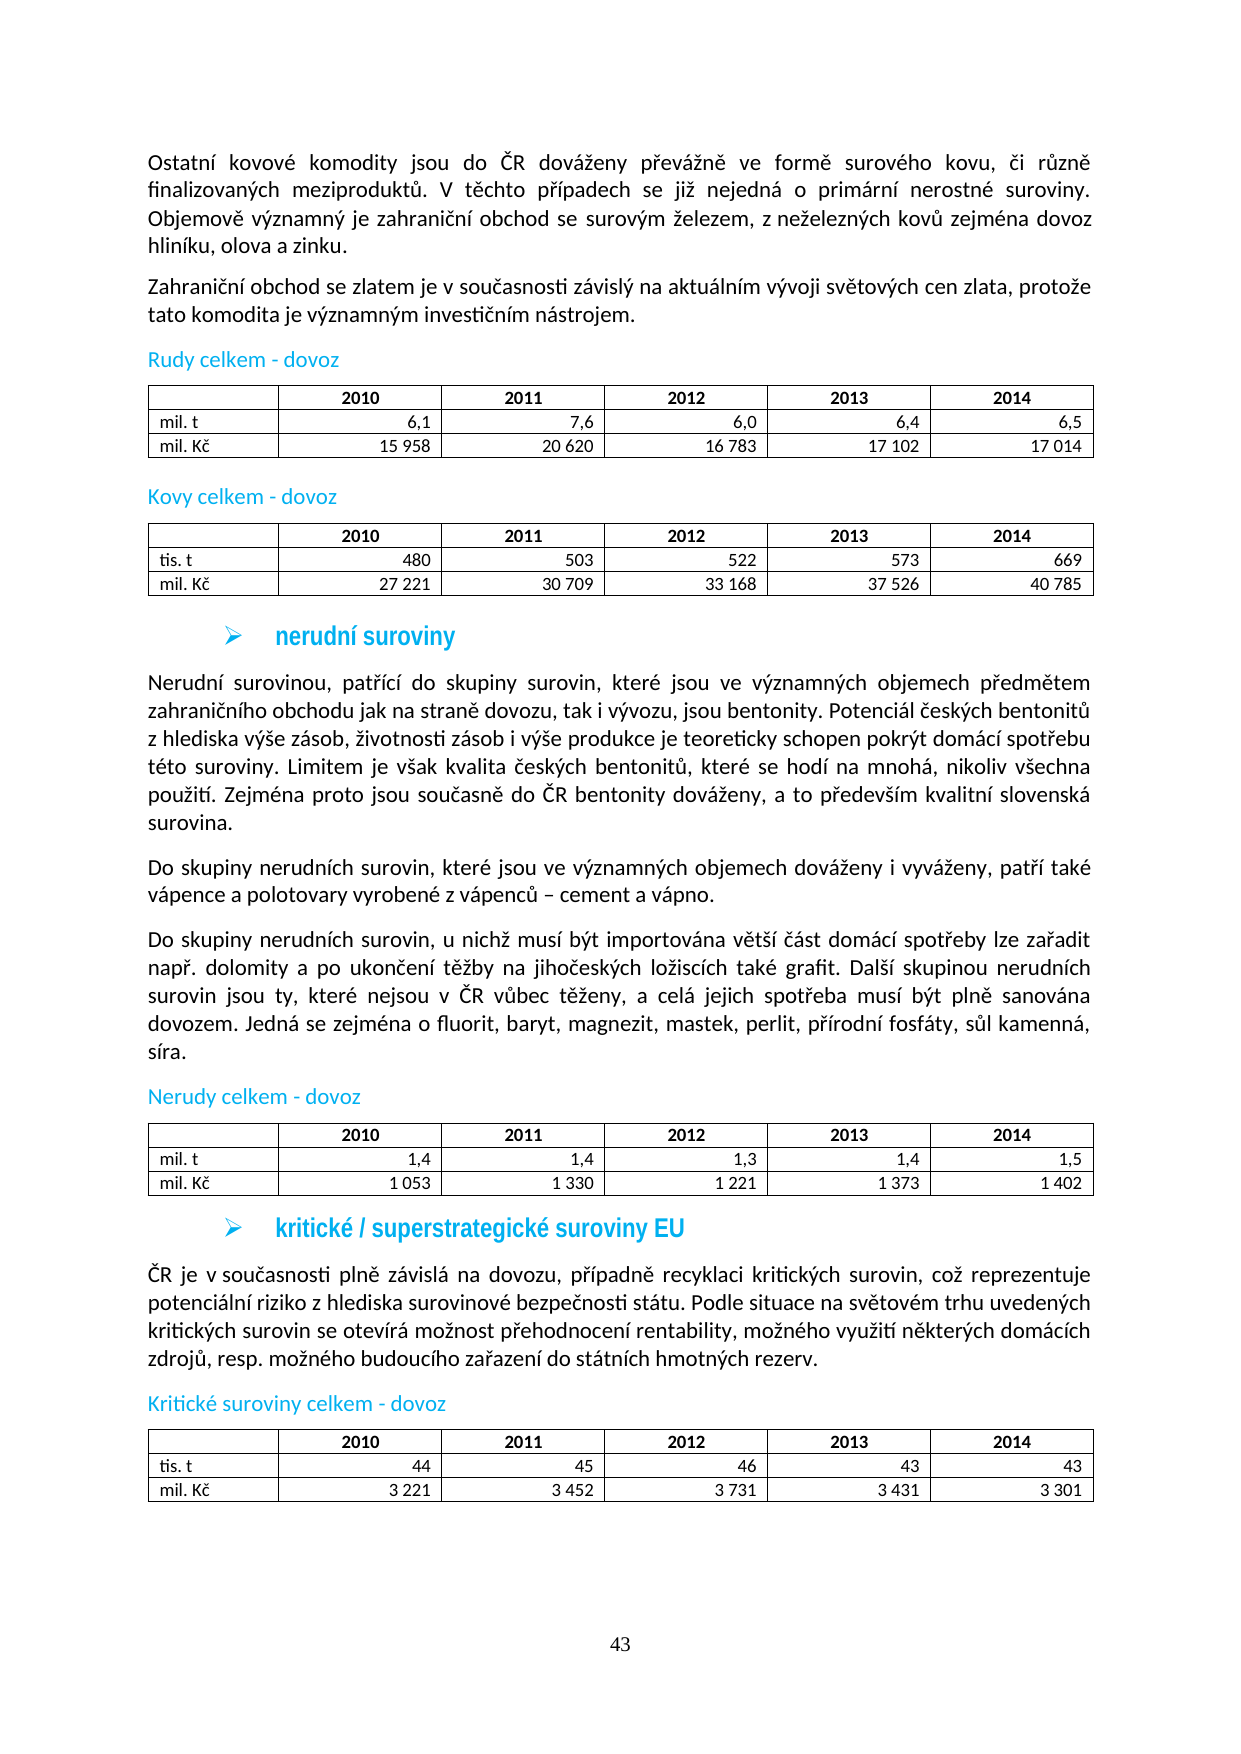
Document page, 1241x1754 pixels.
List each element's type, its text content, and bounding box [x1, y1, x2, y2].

table_cell 6,5 [931, 410, 1093, 433]
table_cell 44 [279, 1454, 441, 1477]
text Ostatní kovové komodity jsou do ČR dováženy převážně ve formě surového kovu, či různě finalizovaných meziproduktů. V těchto případech se již nejedná o primární nerostné suroviny. Objemově významný je zahraniční obchod se surovým železem, z neželezných kovů zejména dovoz hliníku, olova a zinku. [148, 148, 1093, 260]
subtitle kritické / superstrategické suroviny EU [223, 1212, 1093, 1243]
table_cell 7,6 [442, 410, 604, 433]
table_cell 16 783 [605, 434, 767, 457]
table_cell 1,4 [768, 1148, 930, 1171]
picture [225, 1218, 241, 1228]
table_cell 3 731 [605, 1478, 767, 1501]
table_cell 17 014 [931, 434, 1093, 457]
table_header 2013 [768, 1430, 930, 1453]
table_header 2011 [442, 1124, 604, 1147]
table_header 2014 [931, 1430, 1093, 1453]
table_header 2011 [442, 524, 604, 547]
table_header 2014 [931, 1124, 1093, 1147]
table_cell 30 709 [442, 572, 604, 595]
table_cell 3 301 [931, 1478, 1093, 1501]
table_header 2010 [279, 1430, 441, 1453]
table_cell mil. Kč [149, 1172, 278, 1194]
table_cell 3 452 [442, 1478, 604, 1501]
table_header 2012 [605, 386, 767, 409]
table_cell 3 221 [279, 1478, 441, 1501]
text Kovy celkem - dovoz [148, 482, 1093, 510]
table_cell 17 102 [768, 434, 930, 457]
table_cell 27 221 [279, 572, 441, 595]
table_header 2013 [768, 524, 930, 547]
table_cell 33 168 [605, 572, 767, 595]
table_cell 15 958 [279, 434, 441, 457]
table_header 2012 [605, 524, 767, 547]
table_header [149, 386, 278, 409]
table_header 2013 [768, 386, 930, 409]
table_header [149, 1430, 278, 1453]
table_header [149, 1124, 278, 1147]
table_cell mil. Kč [149, 434, 278, 457]
table_cell 46 [605, 1454, 767, 1477]
table_cell 480 [279, 548, 441, 571]
table_cell 20 620 [442, 434, 604, 457]
text Zahraniční obchod se zlatem je v současnosti závislý na aktuálním vývoji světových cen zlata, protože tato komodita je významným investičním nástrojem. [148, 272, 1093, 328]
table_cell 45 [442, 1454, 604, 1477]
table_header 2010 [279, 524, 441, 547]
table_cell 669 [931, 548, 1093, 571]
table_header 2014 [931, 524, 1093, 547]
text Rudy celkem - dovoz [148, 345, 1093, 373]
text Nerudní surovinou, patřící do skupiny surovin, které jsou ve významných objemech předmětem zahraničního obchodu jak na straně dovozu, tak i vývozu, jsou bentonity. Potenciál českých bentonitů z hlediska výše zásob, životnosti zásob i výše produkce je teoreticky schopen pokrýt domácí spotřebu této suroviny. Limitem je však kvalita českých bentonitů, které se hodí na mnohá, nikoliv všechna použití. Zejména proto jsou současně do ČR bentonity dováženy, a to především kvalitní slovenská surovina. [148, 668, 1093, 836]
table_cell 43 [768, 1454, 930, 1477]
table_header 2010 [279, 386, 441, 409]
table_cell 522 [605, 548, 767, 571]
table_cell 1,5 [931, 1148, 1093, 1171]
subtitle nerudní suroviny [223, 620, 1093, 651]
table_header 2013 [768, 1124, 930, 1147]
table_cell mil. t [149, 410, 278, 433]
table_header 2011 [442, 386, 604, 409]
table_cell 1,3 [605, 1148, 767, 1171]
text Kritické suroviny celkem - dovoz [148, 1389, 1093, 1417]
table_cell 1 402 [931, 1172, 1093, 1194]
table_cell mil. Kč [149, 1478, 278, 1501]
table_header [149, 524, 278, 547]
table_cell 1,4 [279, 1148, 441, 1171]
table_header 2012 [605, 1124, 767, 1147]
text Do skupiny nerudních surovin, u nichž musí být importována větší část domácí spotřeby lze zařadit např. dolomity a po ukončení těžby na jihočeských ložiscích také grafit. Další skupinou nerudních surovin jsou ty, které nejsou v ČR vůbec těženy, a celá jejich spotřeba musí být plně sanována dovozem. Jedná se zejména o fluorit, baryt, magnezit, mastek, perlit, přírodní fosfáty, sůl kamenná, síra. [148, 925, 1093, 1065]
table_cell 3 431 [768, 1478, 930, 1501]
table_cell 43 [931, 1454, 1093, 1477]
table_cell 6,0 [605, 410, 767, 433]
table_cell 6,1 [279, 410, 441, 433]
table_cell 503 [442, 548, 604, 571]
text Nerudy celkem - dovoz [148, 1082, 1093, 1110]
table_cell tis. t [149, 548, 278, 571]
picture [225, 626, 241, 636]
text ČR je v současnosti plně závislá na dovozu, případně recyklaci kritických surovin, což reprezentuje potenciální riziko z hlediska surovinové bezpečnosti státu. Podle situace na světovém trhu uvedených kritických surovin se otevírá možnost přehodnocení rentability, možného využití některých domácích zdrojů, resp. možného budoucího zařazení do státních hmotných rezerv. [148, 1260, 1093, 1372]
table_cell 1 053 [279, 1172, 441, 1194]
table_cell mil. t [149, 1148, 278, 1171]
table_cell mil. Kč [149, 572, 278, 595]
table_header 2010 [279, 1124, 441, 1147]
table_header 2011 [442, 1430, 604, 1453]
table_cell 1 373 [768, 1172, 930, 1194]
text Do skupiny nerudních surovin, které jsou ve významných objemech dováženy i vyváženy, patří také vápence a polotovary vyrobené z vápenců – cement a vápno. [148, 853, 1093, 909]
table_cell 37 526 [768, 572, 930, 595]
table_cell tis. t [149, 1454, 278, 1477]
table_cell 6,4 [768, 410, 930, 433]
table_cell 1 221 [605, 1172, 767, 1194]
table_cell 1,4 [442, 1148, 604, 1171]
table_cell 40 785 [931, 572, 1093, 595]
table_cell 573 [768, 548, 930, 571]
table_header 2012 [605, 1430, 767, 1453]
table_header 2014 [931, 386, 1093, 409]
table_cell 1 330 [442, 1172, 604, 1194]
